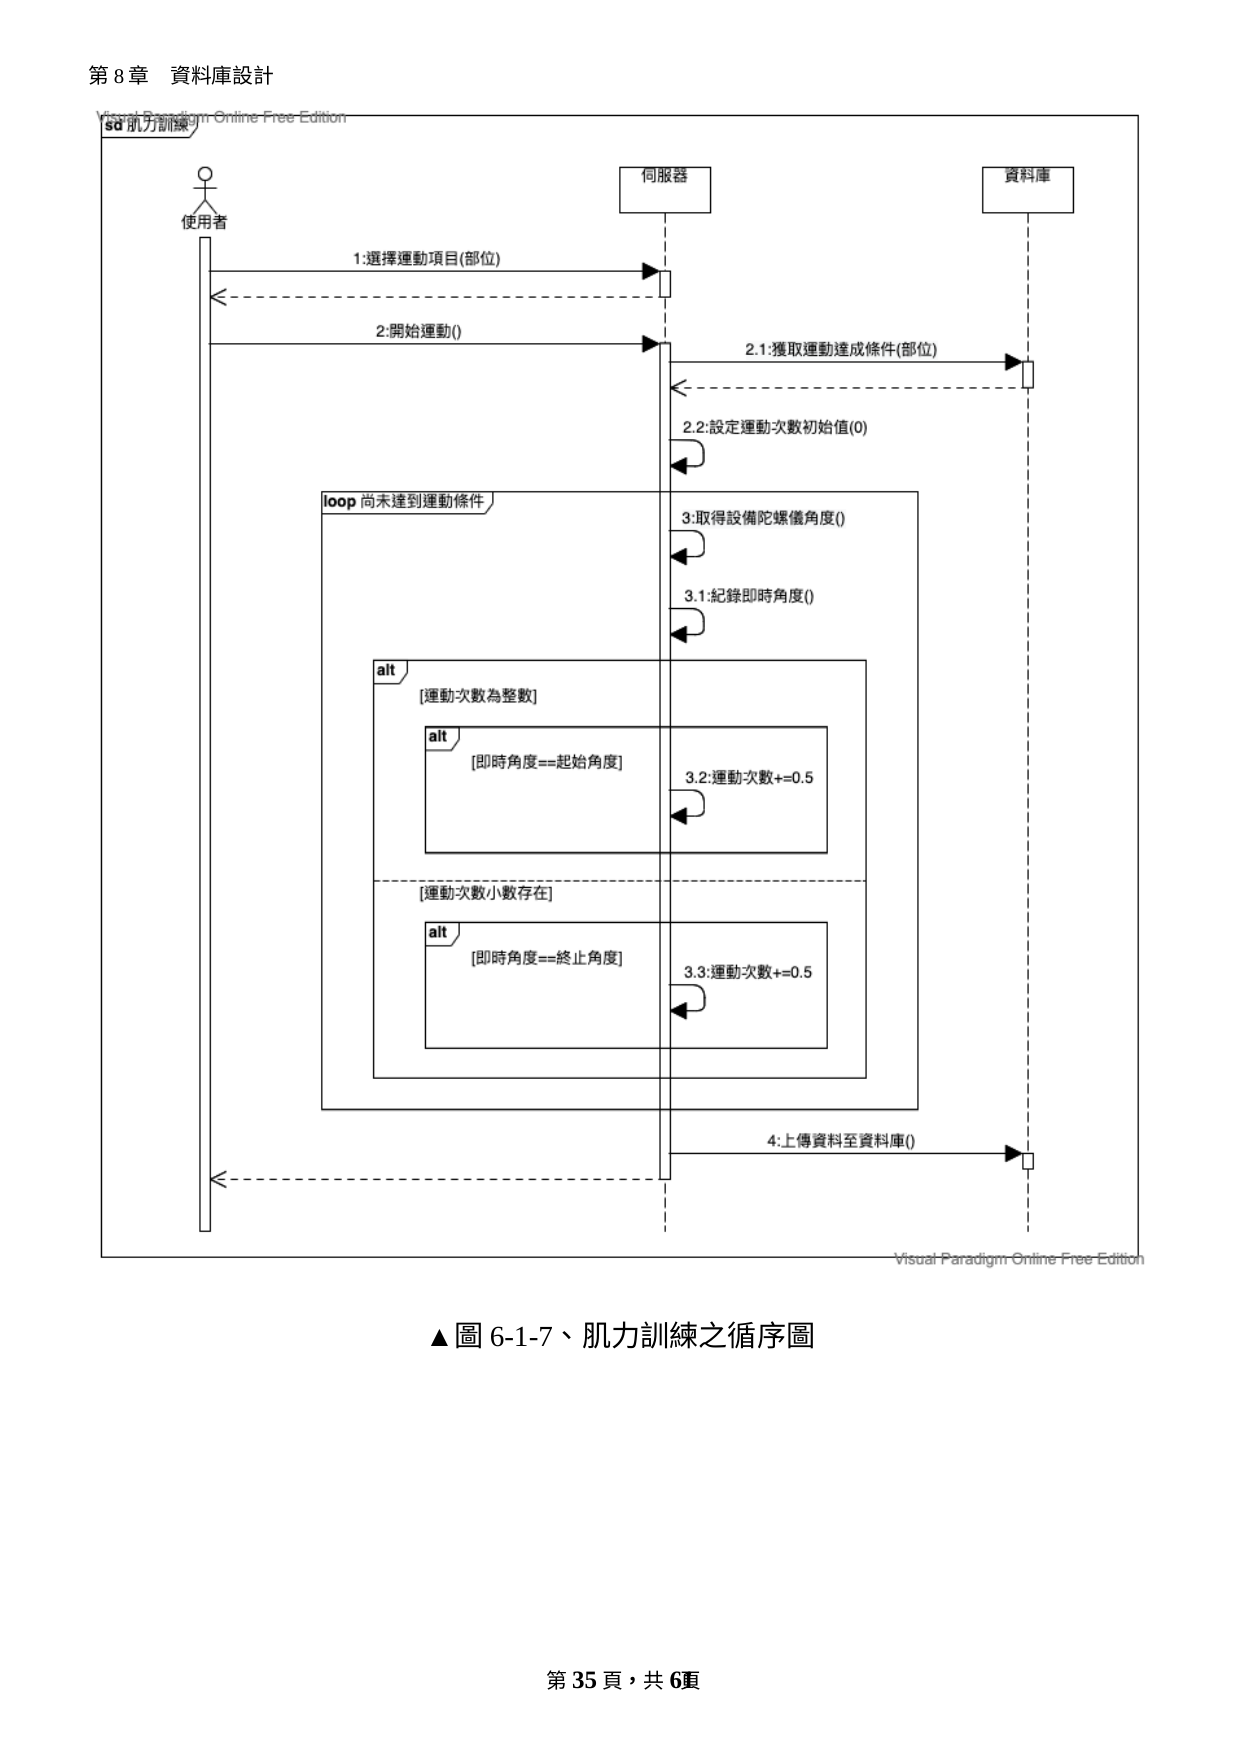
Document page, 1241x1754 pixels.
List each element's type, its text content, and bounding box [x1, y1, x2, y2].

picture [88, 103, 1152, 1271]
